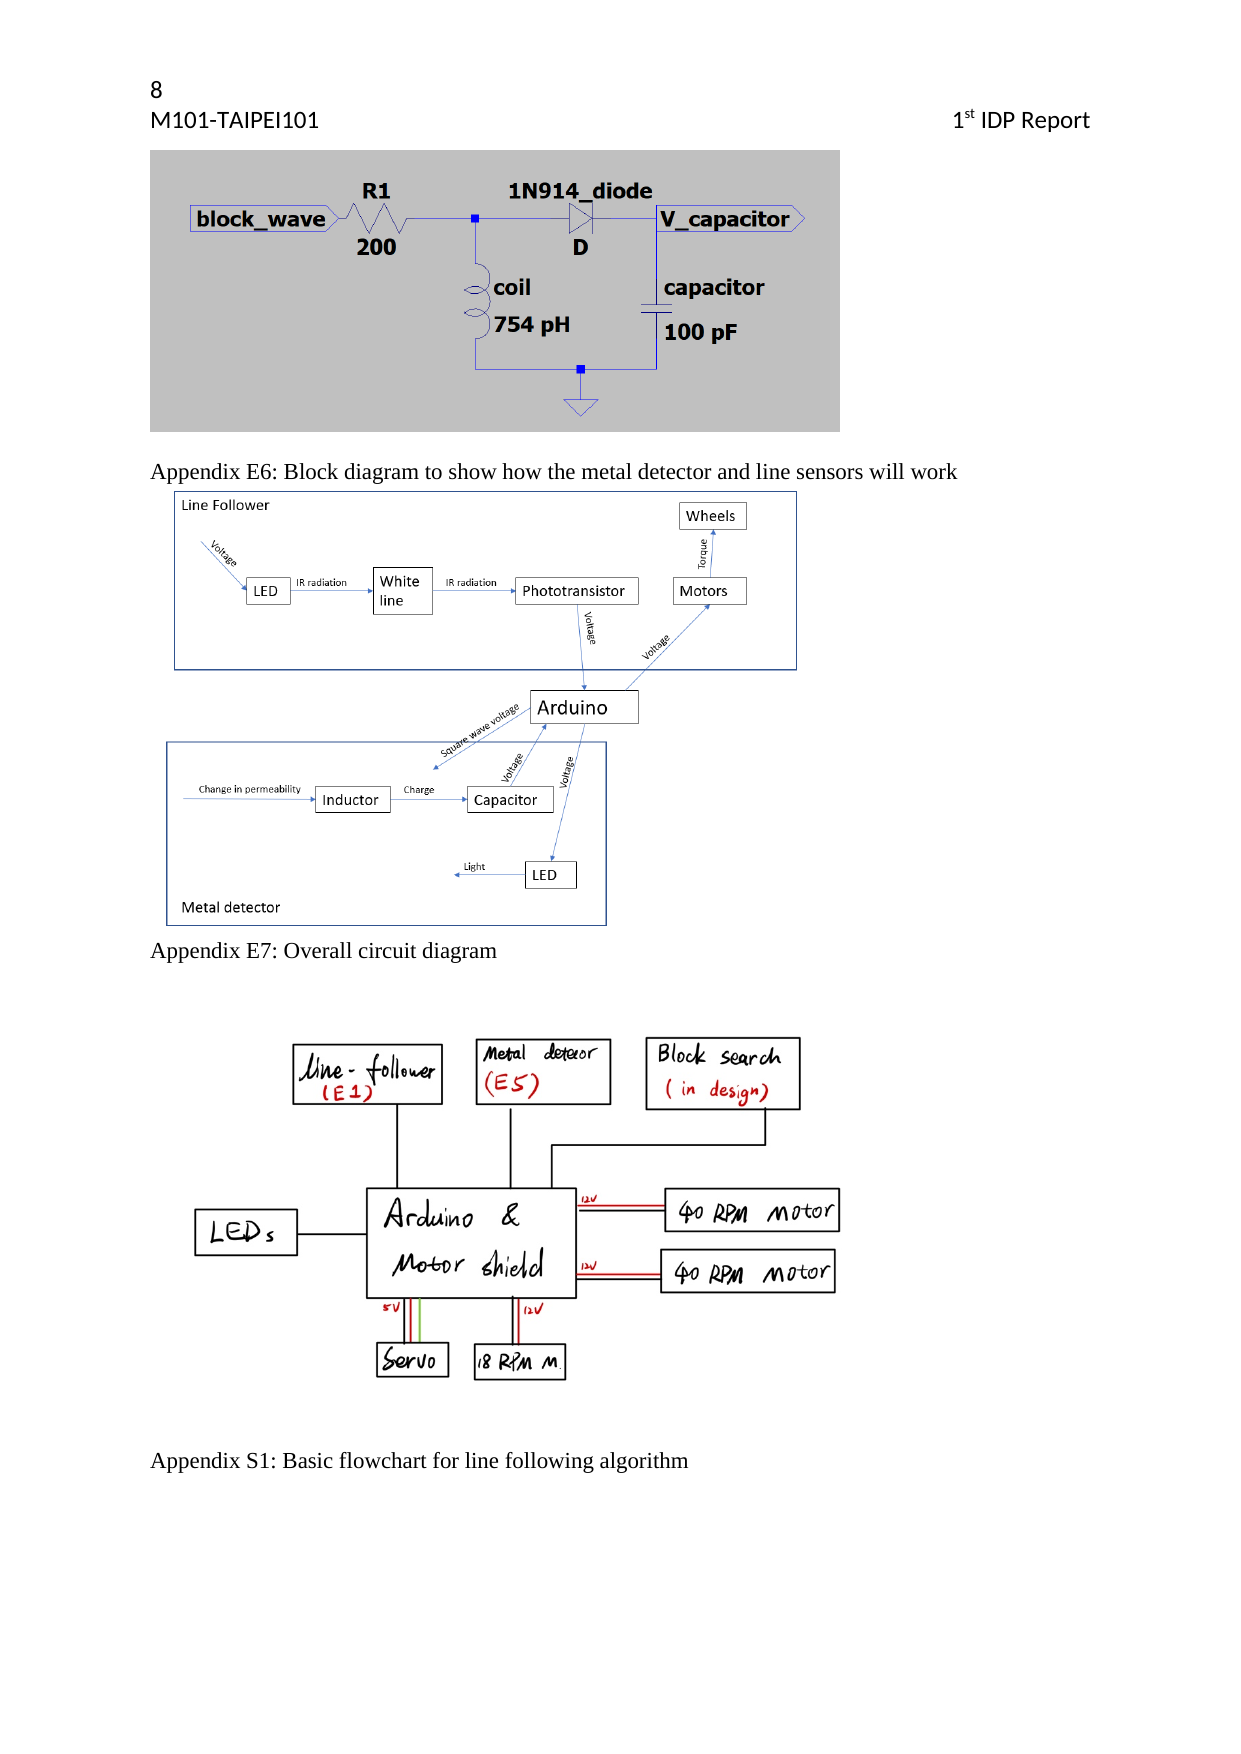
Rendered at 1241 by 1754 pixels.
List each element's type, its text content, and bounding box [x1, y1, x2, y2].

picture [150, 963, 941, 1422]
text Appendix E6: Block diagram to show how the metal detector and line sensors will work [150, 458, 1090, 485]
text Appendix S1: Basic flowchart for line following algorithm [150, 1447, 1090, 1474]
picture [150, 150, 840, 432]
picture [150, 484, 813, 938]
